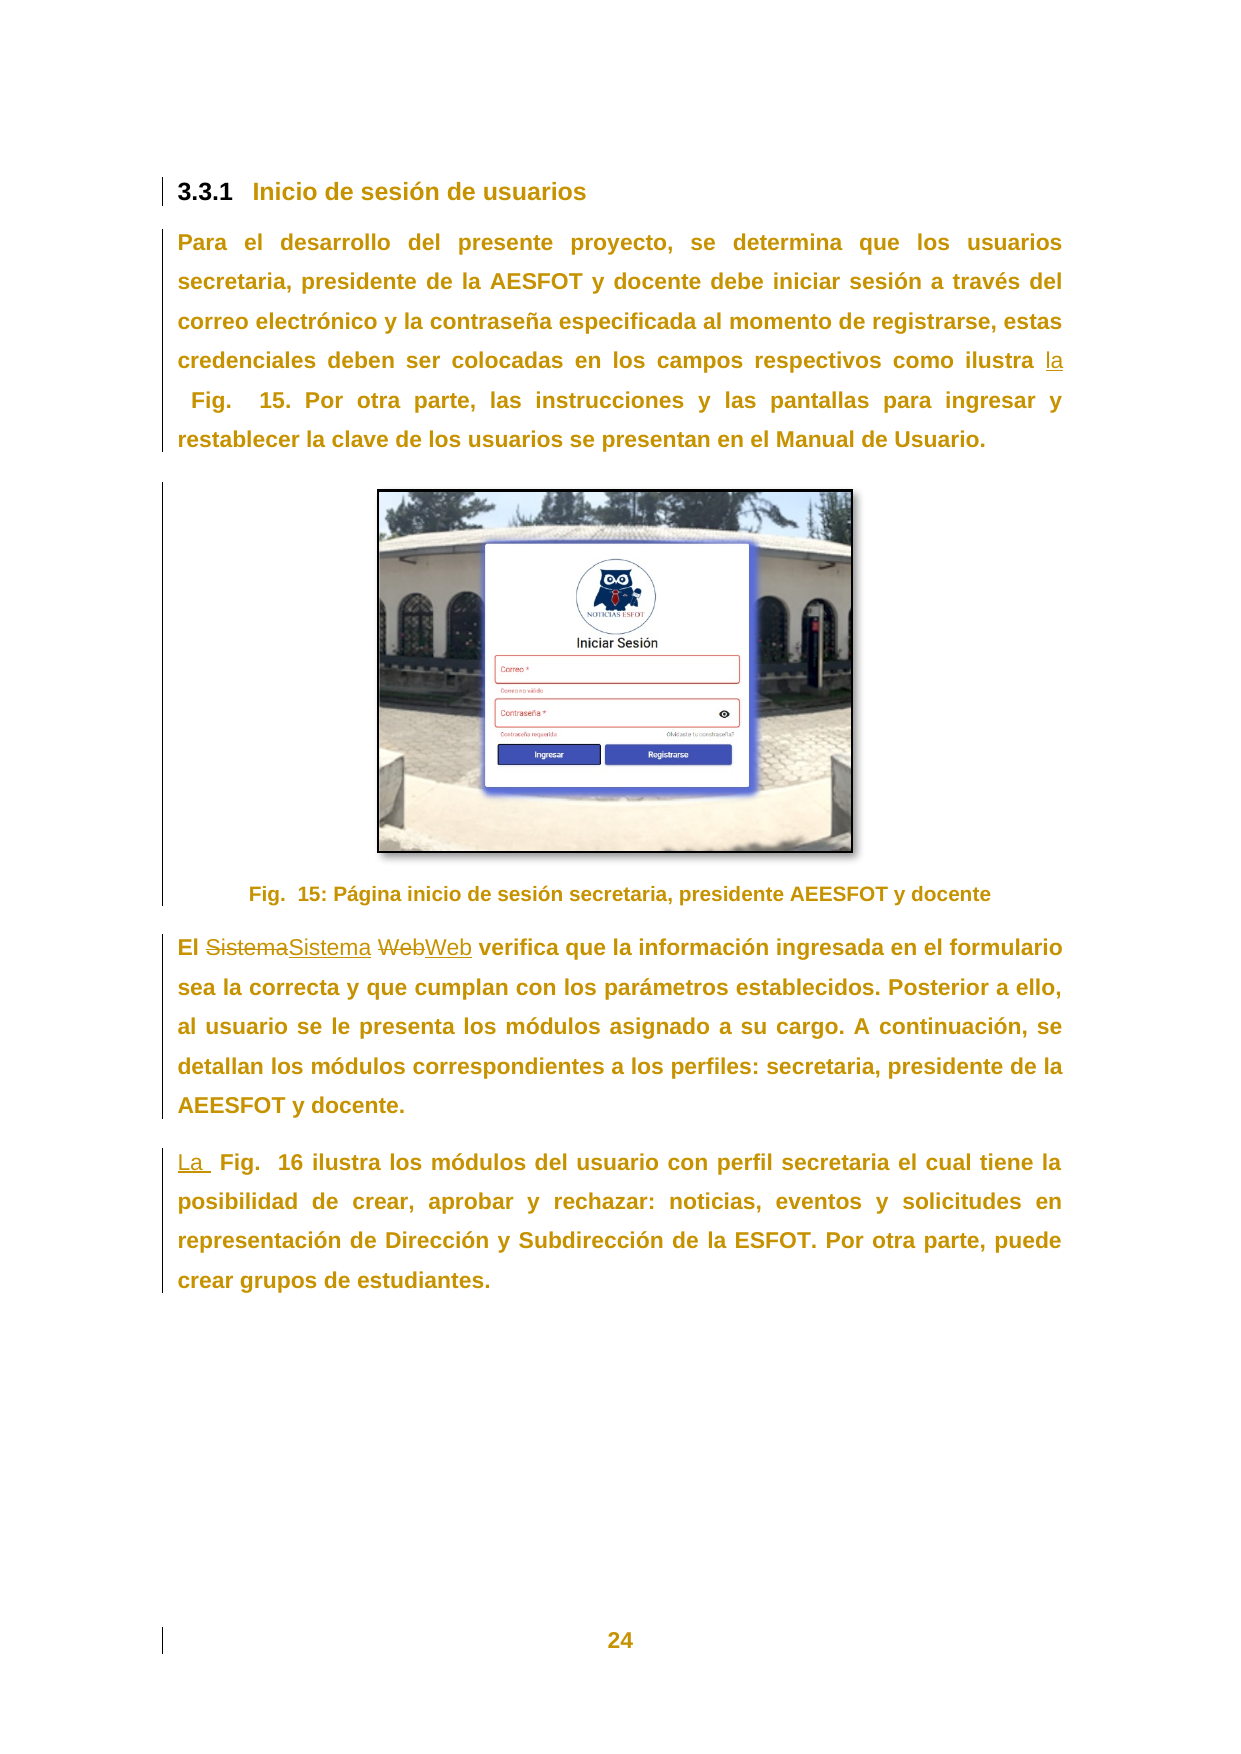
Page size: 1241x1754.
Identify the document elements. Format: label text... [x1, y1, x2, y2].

picture [379, 492, 851, 851]
text Fig. 16 ilustra los módulos del usuario con perfil secretaria el cual tiene la posibilidad de crear, aprobar y rechazar: noticias, eventos y solicitudes en representación de Dirección y Subdirección de la ESFOT. Por otra parte, puede crear grupos de estudiantes. [177, 1148, 1063, 1293]
text El verifica que la información ingresada en el formulario sea la correcta y que cumplan con los parámetros establecidos. Posterior a ello, al usuario se le presenta los módulos asignado a su cargo. A continuación, se detallan los módulos correspondientes a los perfiles: secretaria, presidente de la AEESFOT y docente. [177, 934, 1063, 1119]
subtitle Inicio de sesión de usuarios [177, 177, 1063, 206]
text Para el desarrollo del presente proyecto, se determina que los usuarios secretaria, presidente de la AESFOT y docente debe iniciar sesión a través del correo electrónico y la contraseña especificada al momento de registrarse, estas credenciales deben ser colocadas en los campos respectivos como ilustra Fig. 15. Por otra parte, las instrucciones y las pantallas para ingresar y restablecer la clave de los usuarios se presentan en el Manual de Usuario. [177, 229, 1063, 452]
